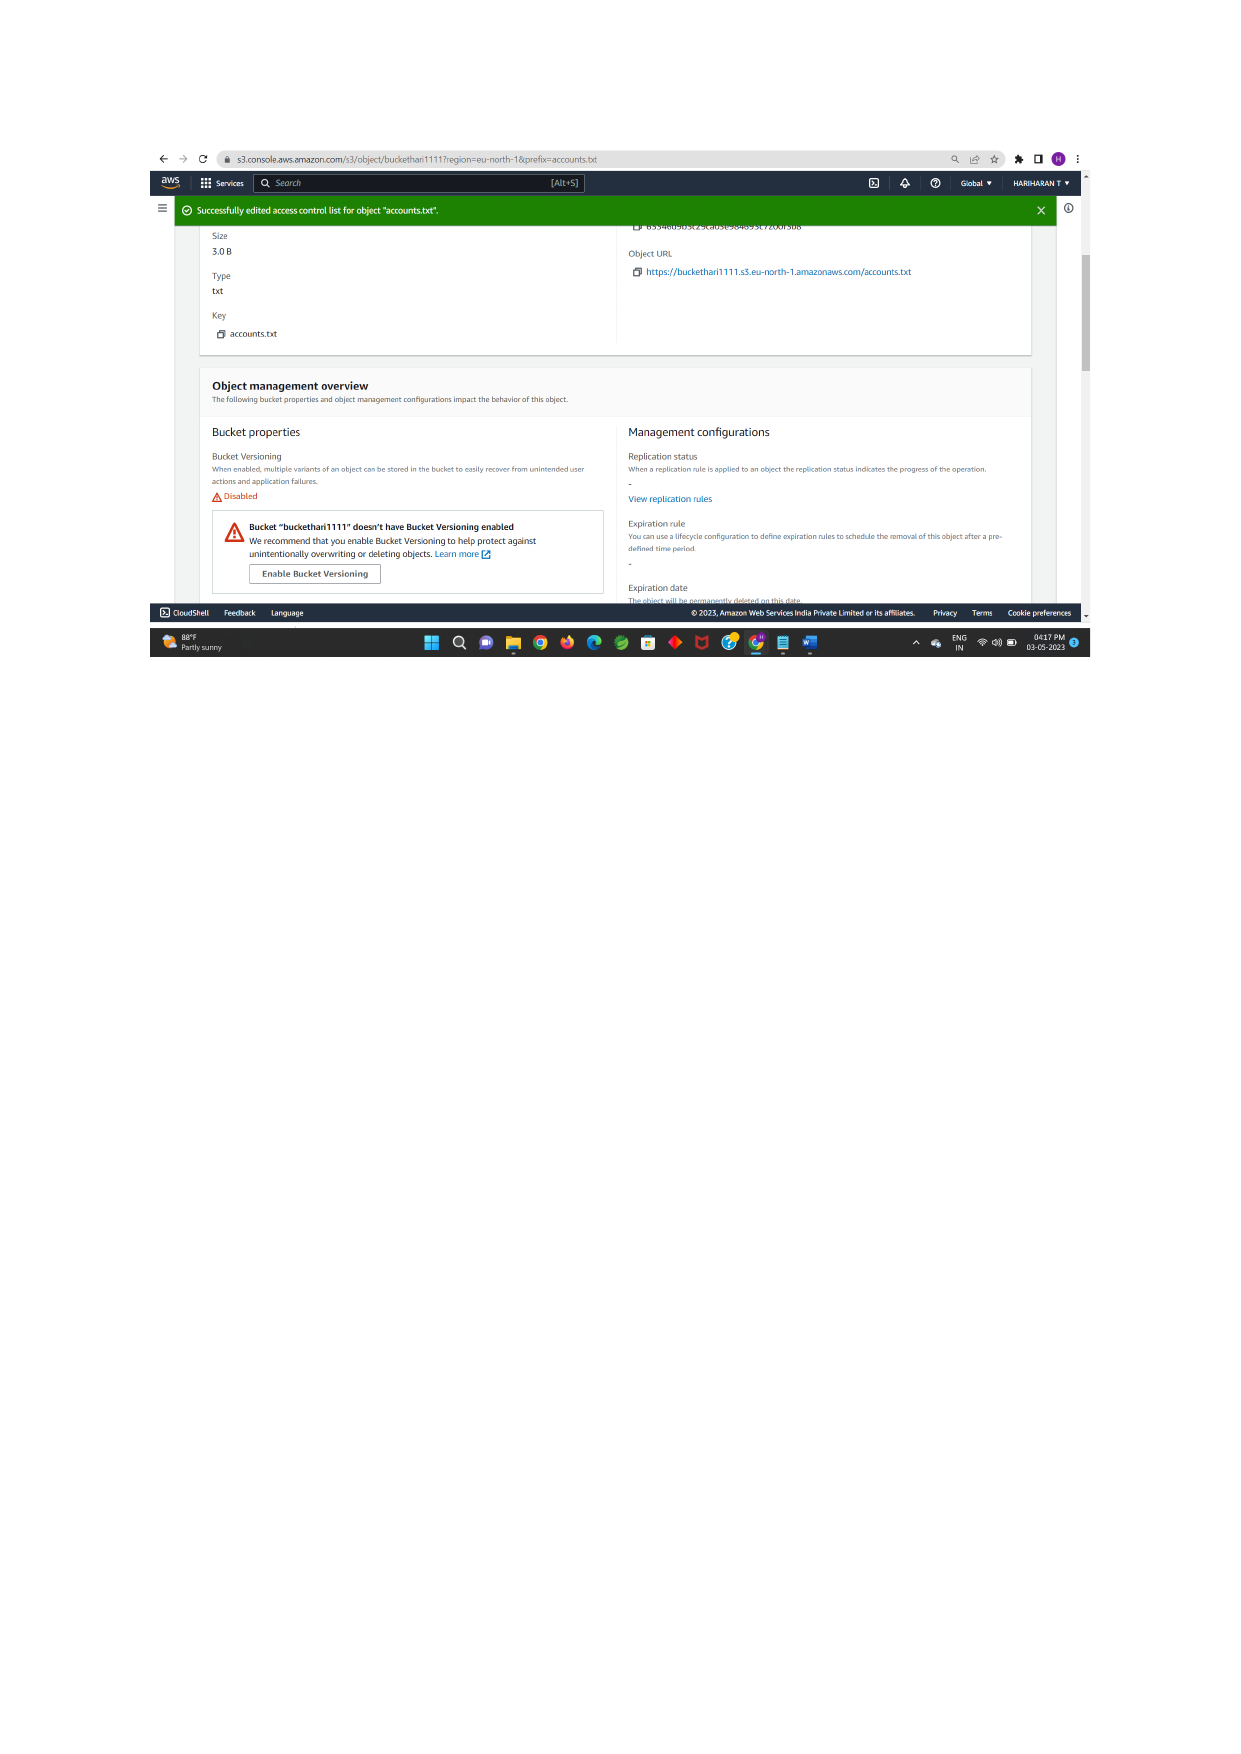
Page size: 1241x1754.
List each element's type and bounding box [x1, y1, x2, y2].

picture [150, 150, 1091, 657]
